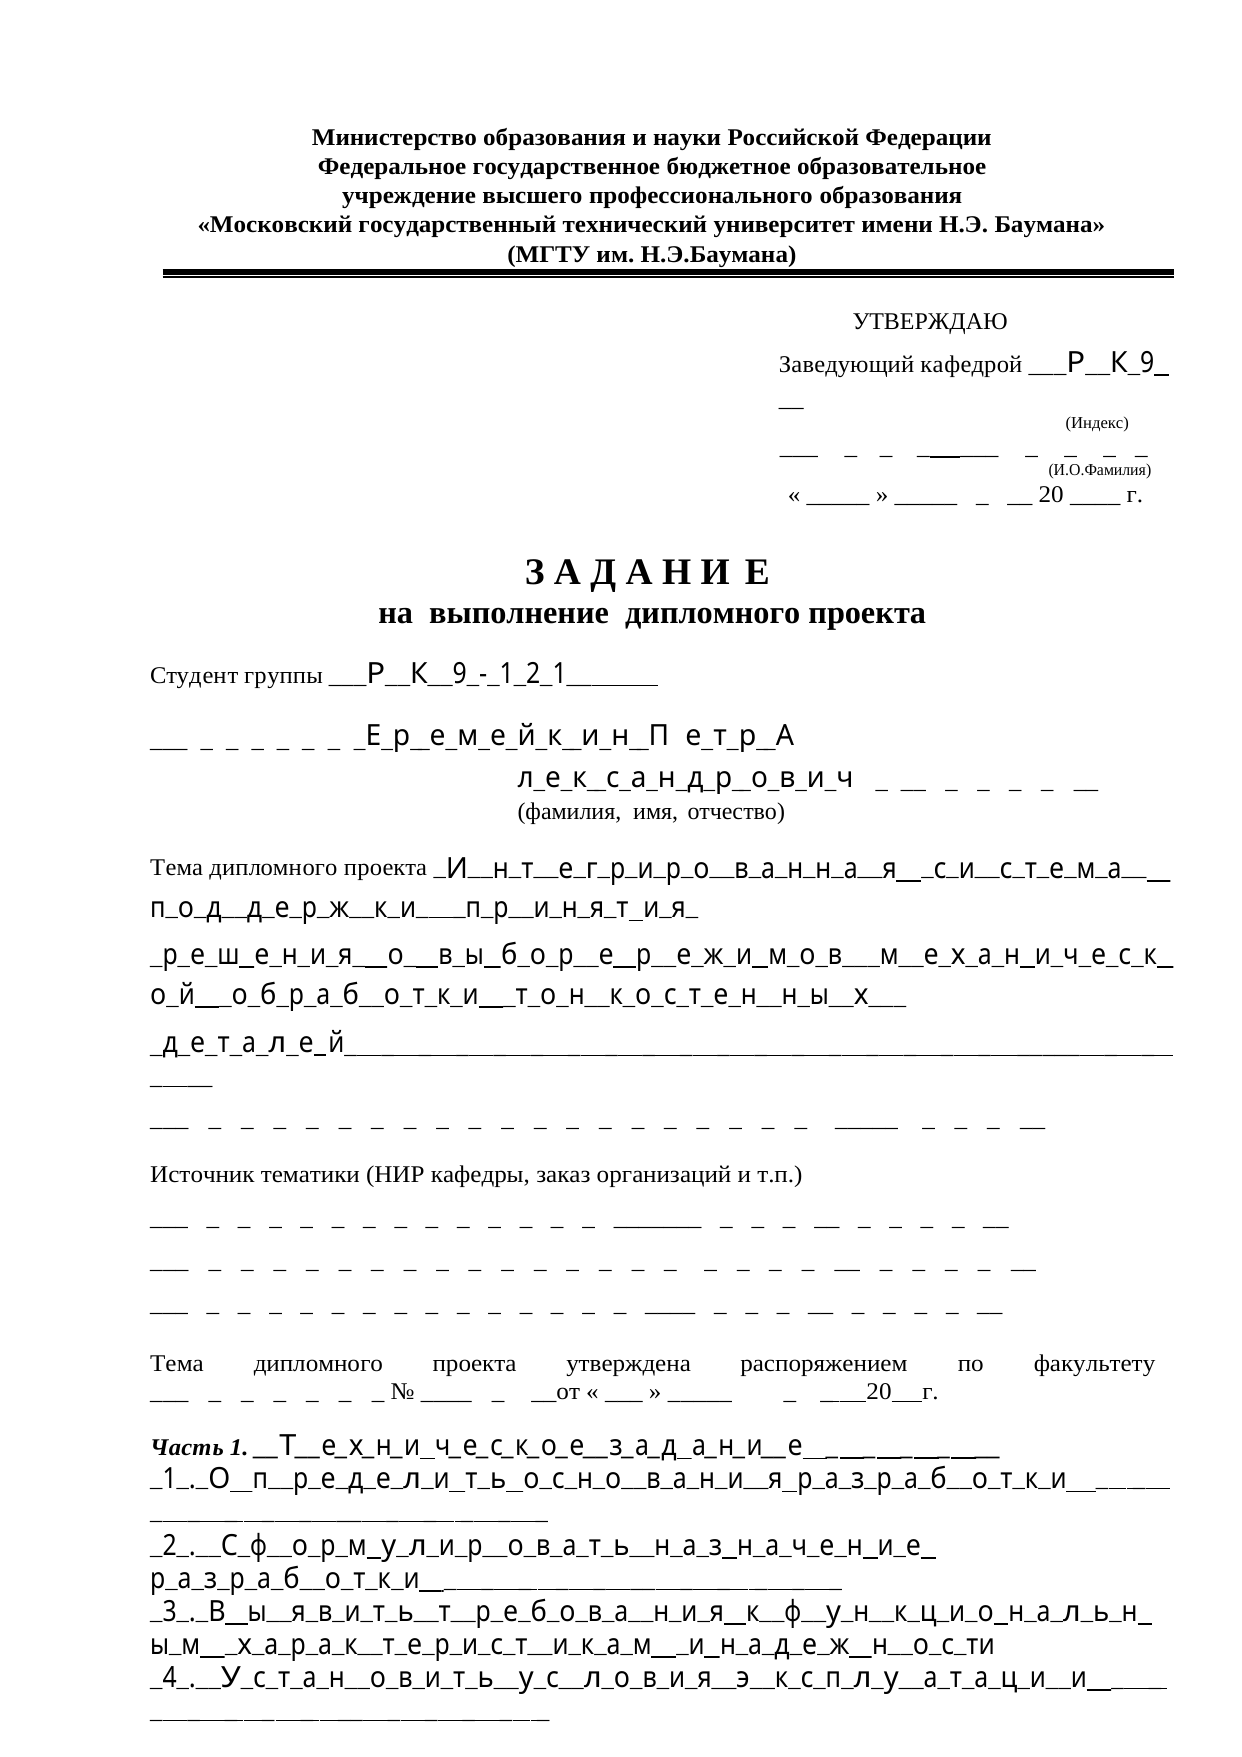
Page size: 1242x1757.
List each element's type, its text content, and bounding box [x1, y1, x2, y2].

text ___ _ _ _ _ _ _ _ _ _ _ _ _ _ _ ____ _ _ _ __ _ _ _ _ __ [150, 1289, 1173, 1317]
text (И.О.Фамилия) [133, 460, 1151, 479]
text _4_.__У_с_т_а_н__о_в_и_т_ь__у_с__л_о_в_и_я__э__к_с_п_л_у__а_т_а_ц_и__и _ _ _ _ _ _ _ __ _ _ _ _ _ [150, 1661, 1173, 1726]
text Тема дипломного проекта утверждена распоряжением по факультету [150, 1349, 1173, 1376]
text Часть 1. __Т__е_х_н_и ч_е_с_к_о_е__з_а_д а_н_и__е _ _ _ _ __ [150, 1429, 1173, 1463]
text «Московский государственный технический университет имени Н.Э. Баумана» (МГТУ им. Н.Э.Баумана) [173, 210, 1130, 268]
text ___ _ _ _ _ _ _ № ____ _ __от « ___ » _____ _ _ 20 г. [150, 1377, 1173, 1405]
text Студент группы ___Р__К__9_-_1_2_1__ [150, 653, 1173, 692]
text Тема дипломного проекта _И__н_т__е_г_р_и_р_о__в_а_н_н_а__я _с_и__с_т_е_м_а__ п_о_д__д_е_р_ж__к_и_ _п_р__и_н_я_т и_я_ [150, 847, 1173, 926]
text Заведующий кафедрой ___Р__К_9 __ [779, 345, 1173, 413]
text ___ _ _ _ _ _ _ _ _ _ _ _ _ _ _______ _ _ _ __ _ _ _ _ __ [150, 1203, 1173, 1231]
text _р_е_ш е_н_и_я_ о_ в_ы б_о_р__е р__е_ж_и м_о_в___м__е_х_а_н и_ч_е_с_к о_й _о_б_р_а_б__о_т_к_и _т_о_н__к_о_с_т_е_н__н_ы__х___ [150, 933, 1173, 1013]
text З А Д А Н И Е [164, 550, 1130, 593]
text Источник тематики (НИР кафедры, заказ организаций и т.п.) [150, 1160, 1173, 1188]
text _2_.__С_ф__о_р_м у_л_и_р__о_в_а_т_ь__н_а_з н_а_ч_е_н и_е р_а_з_р_а_б__о_т_к_и _ _ _ _ _ __ _ _ _ _ _ [150, 1529, 1173, 1595]
text « _____ » _____ _ __ 20 ____ г. [788, 480, 1173, 508]
text Министерство образования и науки Российской Федерации Федеральное государственное бюджетное образовательное учреждение высшего профессионального образования [249, 123, 1055, 209]
text ___ _ _ _ ___ _ _ _ _ [779, 432, 1173, 460]
text УТВЕРЖДАЮ [133, 307, 1007, 335]
text на выполнение дипломного проекта [174, 593, 1130, 631]
text (Индекс) [133, 413, 1129, 432]
text ___ _ _ _ _ _ _ _Е_р__е_м_е_й_к__и_н__П е_т_р__А л_е_к__с_а_н_д_р__о_в_и_ч _ __ _ _ _ _ __ (фамилия, имя, отчество) [150, 715, 1137, 825]
text ___ _ _ _ _ _ _ _ _ _ _ _ _ _ _ _ _ _ _ _ __ _ _ _ _ __ [150, 1246, 1173, 1274]
text _д_е_т_а_л_е й_ _ _ _ _ _ _ _ _ _ _ _ _ _ _ _ _ _ _____ _ _ _ __ [150, 1021, 1173, 1090]
text _3_._В ы__я_в_и_т_ь__т__р_е_б_о_в_а__н_и_я к__ф__у_н__к_ц_и_о н_а_л_ь_н ы_м _х_а_р_а_к__т_е_р_и_с_т__и_к_а_м _и н_а_д_е_ж н__о_с_ти [150, 1595, 1173, 1661]
text ___ _ _ _ _ _ _ _ _ _ _ _ _ _ _ _ _ _ _ _ _____ _ _ _ __ [150, 1104, 1173, 1132]
text _1_._О п__р_е_д_е_л_и т_ь о_с_н_о__в_а_н_и__я р_а_з_р_а_б__о_т_к_и _ _ _ _ _ _ _ __ _ _ _ _ _ [150, 1463, 1173, 1529]
